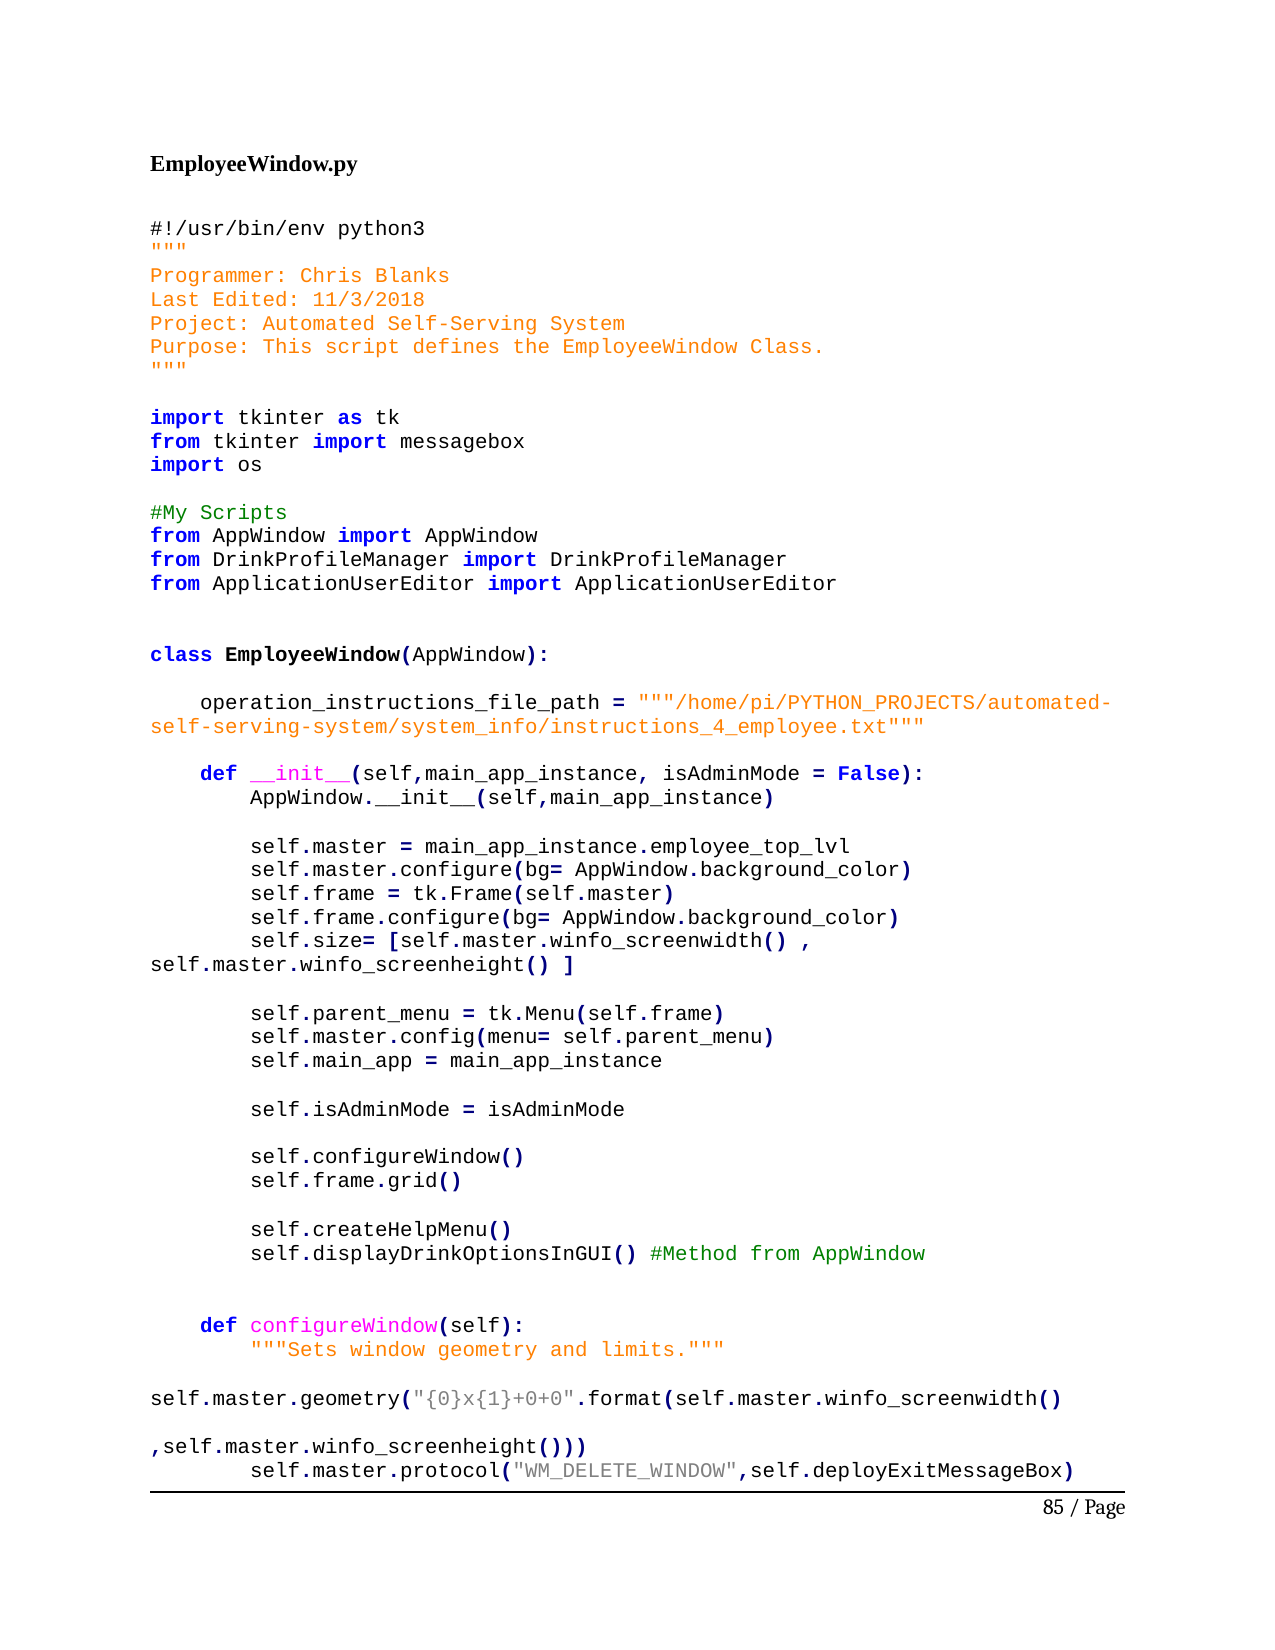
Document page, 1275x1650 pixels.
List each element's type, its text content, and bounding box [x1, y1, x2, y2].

text Project: Automated Self-Serving System [150, 312, 1125, 336]
text self.master.protocol("WM_DELETE_WINDOW",self.deployExitMessageBox) [150, 1460, 1125, 1484]
text ,self.master.winfo_screenheight())) [150, 1411, 1125, 1460]
text import os [150, 454, 1125, 478]
text self.displayDrinkOptionsInGUI() #Method from AppWindow [150, 1242, 1125, 1266]
text self.isAdminMode = isAdminMode [150, 1099, 1125, 1123]
text self.frame = tk.Frame(self.master) [150, 883, 1125, 907]
text from ApplicationUserEditor import ApplicationUserEditor [150, 573, 1125, 596]
text self.master.geometry("{0}x{1}+0+0".format(self.master.winfo_screenwidth() [150, 1362, 1125, 1411]
text self.main_app = main_app_instance [150, 1050, 1125, 1074]
text self.master = main_app_instance.employee_top_lvl [150, 836, 1125, 859]
text self.master.configure(bg= AppWindow.background_color) [150, 859, 1125, 883]
text self.frame.configure(bg= AppWindow.background_color) [150, 907, 1125, 930]
text """ [150, 360, 1125, 383]
text def configureWindow(self): [150, 1315, 1125, 1339]
text AppWindow.__init__(self,main_app_instance) [150, 787, 1125, 811]
text self.configureWindow() [150, 1146, 1125, 1170]
text Programmer: Chris Blanks [150, 265, 1125, 289]
text def __init__(self,main_app_instance, isAdminMode = False): [150, 763, 1125, 787]
text from DrinkProfileManager import DrinkProfileManager [150, 549, 1125, 573]
text operation_instructions_file_path = """/home/pi/PYTHON_PROJECTS/automated-self-serving-system/system_info/instructions_4_employee.txt""" [150, 692, 1125, 740]
text self.master.config(menu= self.parent_menu) [150, 1027, 1125, 1050]
text import tkinter as tk [150, 407, 1125, 431]
text from AppWindow import AppWindow [150, 525, 1125, 549]
text """ [150, 242, 1125, 265]
text #My Scripts [150, 502, 1125, 525]
text #!/usr/bin/env python3 [150, 218, 1125, 242]
text Purpose: This script defines the EmployeeWindow Class. [150, 336, 1125, 360]
text self.frame.grid() [150, 1170, 1125, 1194]
text from tkinter import messagebox [150, 431, 1125, 454]
text self.createHelpMenu() [150, 1219, 1125, 1242]
text Last Edited: 11/3/2018 [150, 289, 1125, 312]
text self.parent_menu = tk.Menu(self.frame) [150, 1003, 1125, 1027]
text self.size= [self.master.winfo_screenwidth() , self.master.winfo_screenheight() ] [150, 930, 1125, 978]
text """Sets window geometry and limits.""" [150, 1339, 1125, 1362]
text class EmployeeWindow(AppWindow): [150, 643, 1125, 667]
subtitle EmployeeWindow.py [150, 150, 1125, 176]
